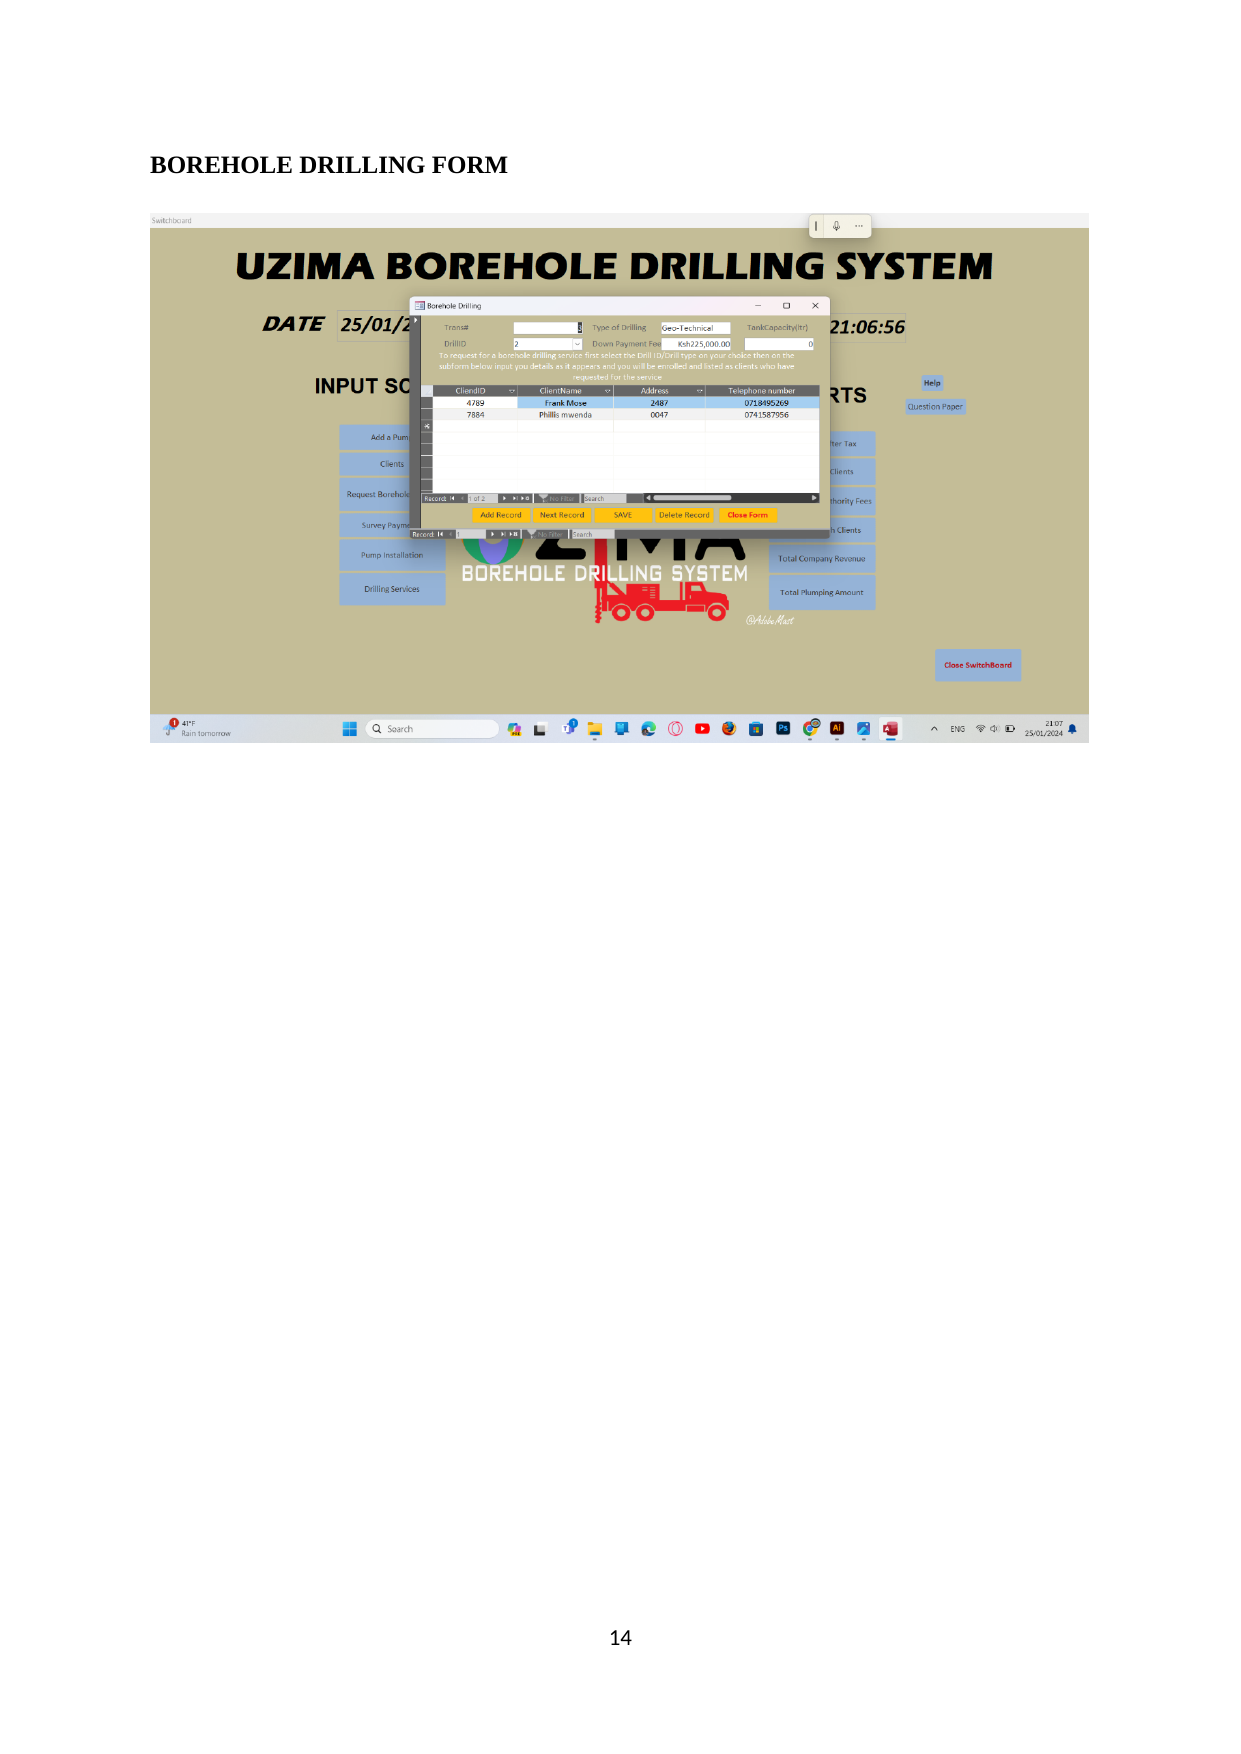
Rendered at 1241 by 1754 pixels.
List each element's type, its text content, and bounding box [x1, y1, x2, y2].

picture [150, 213, 1089, 743]
text BOREHOLE DRILLING FORM [150, 150, 1090, 179]
